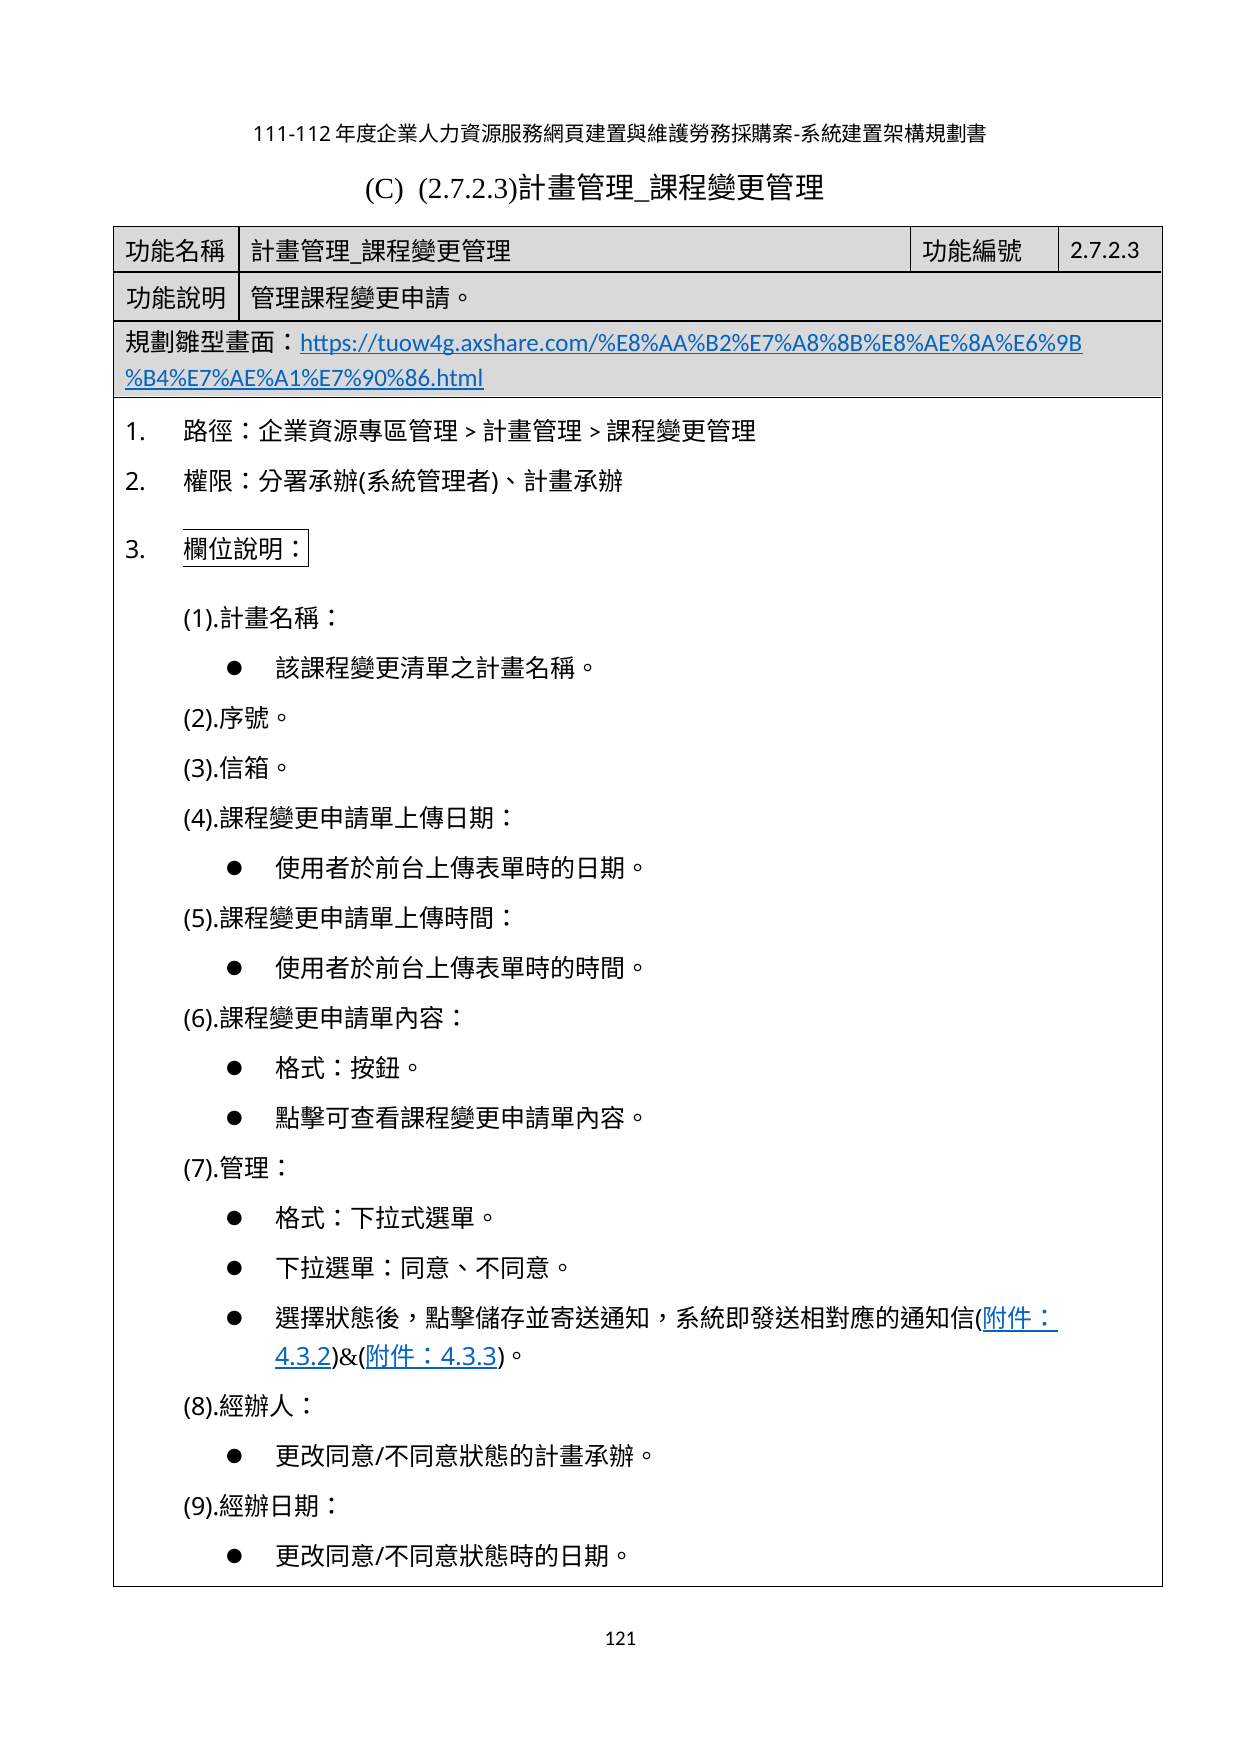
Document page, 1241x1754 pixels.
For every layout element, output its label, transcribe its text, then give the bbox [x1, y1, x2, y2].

table_cell 管理課程變更申請。 [240, 271, 1162, 320]
list (2.7.2.3)計畫管理_課程變更管理 [365, 164, 1053, 207]
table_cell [114, 396, 1162, 1586]
table_header 功能名稱 [114, 227, 238, 271]
table_cell 功能說明 [114, 273, 238, 320]
table_header 計畫管理_課程變更管理 [240, 227, 910, 271]
table_cell 規劃雛型畫面：https://tuow4g.axshare.com/%E8%AA%B2%E7%A8%8B%E8%AE%8A%E6%9B%B4%E7%AE%A1%E7%90%86.html [114, 320, 1162, 396]
table_header 2.7.2.3 [1059, 227, 1162, 271]
table_header 功能編號 [911, 227, 1058, 271]
